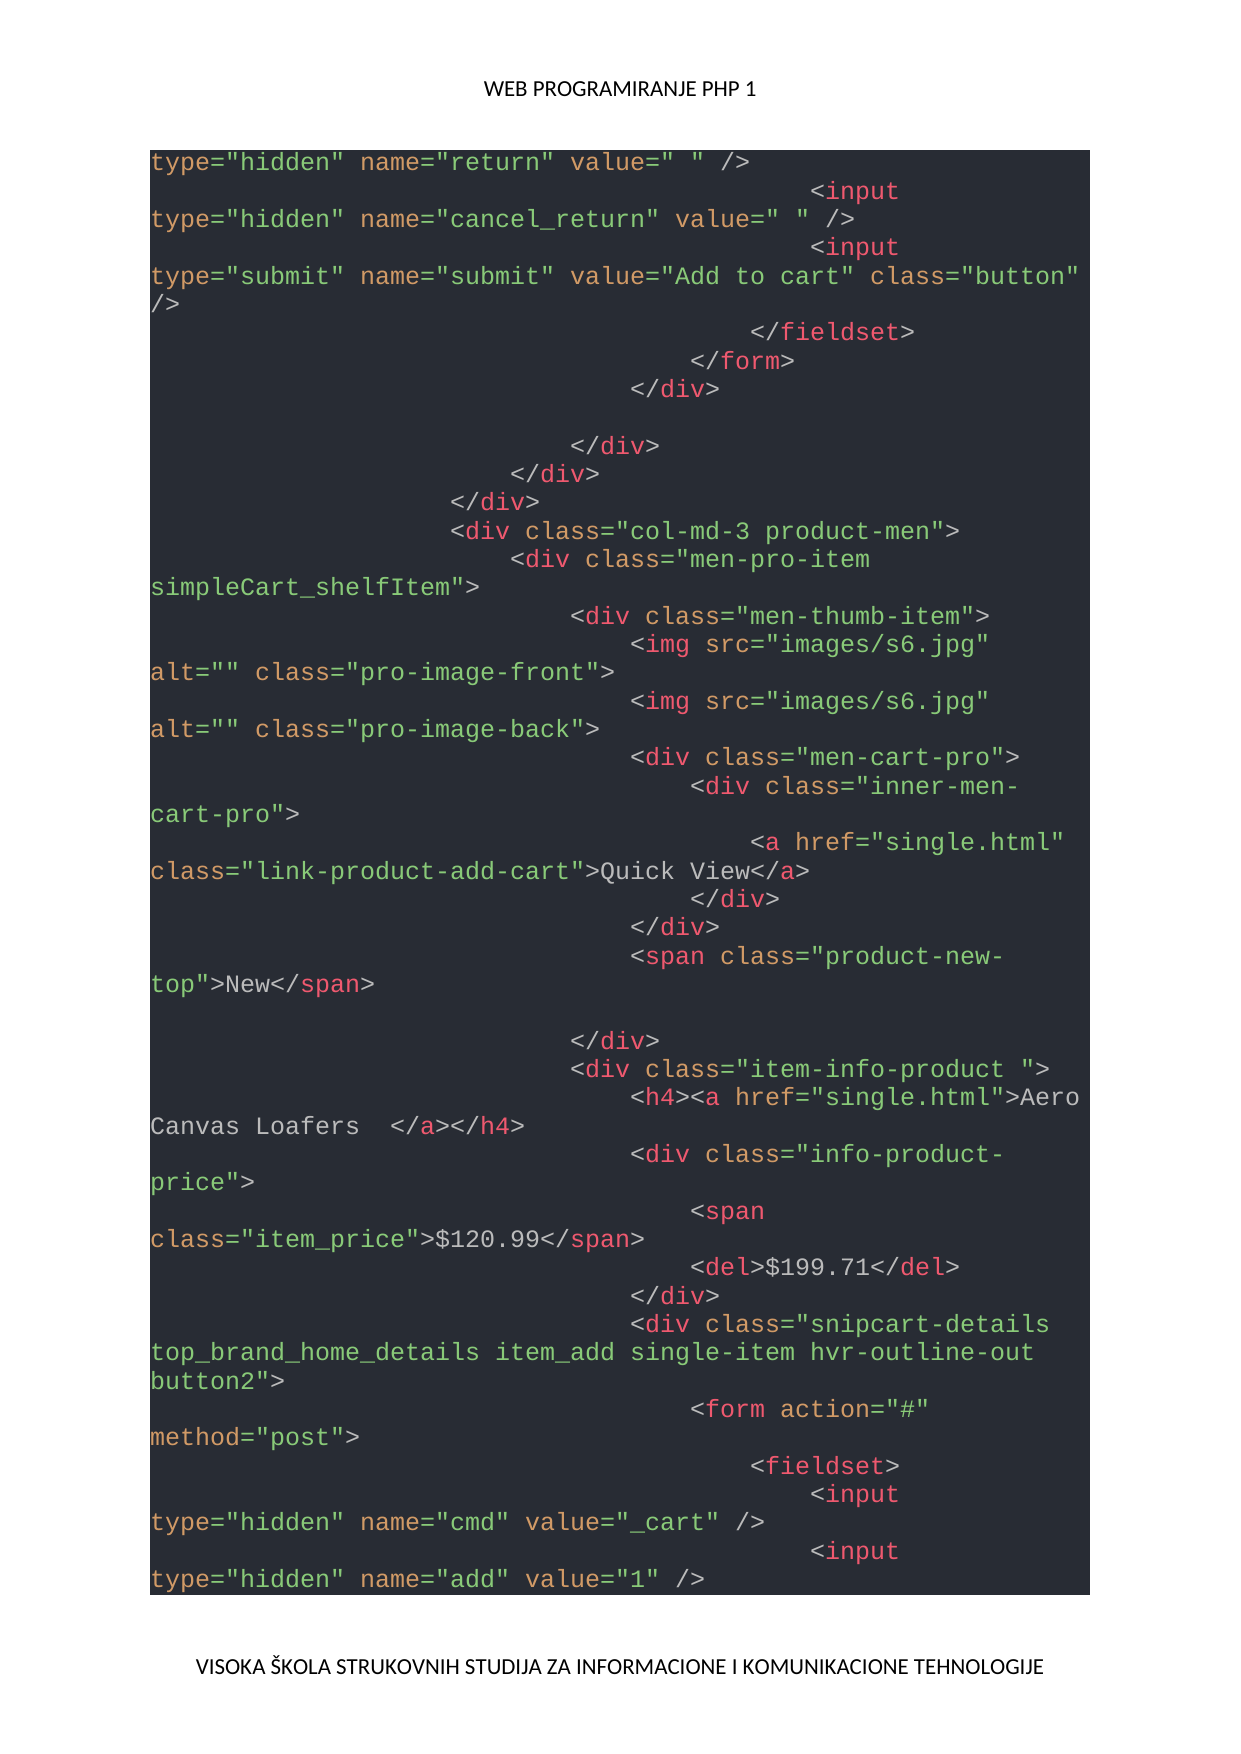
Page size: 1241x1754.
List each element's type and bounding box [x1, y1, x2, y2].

text [150, 150, 1090, 1595]
